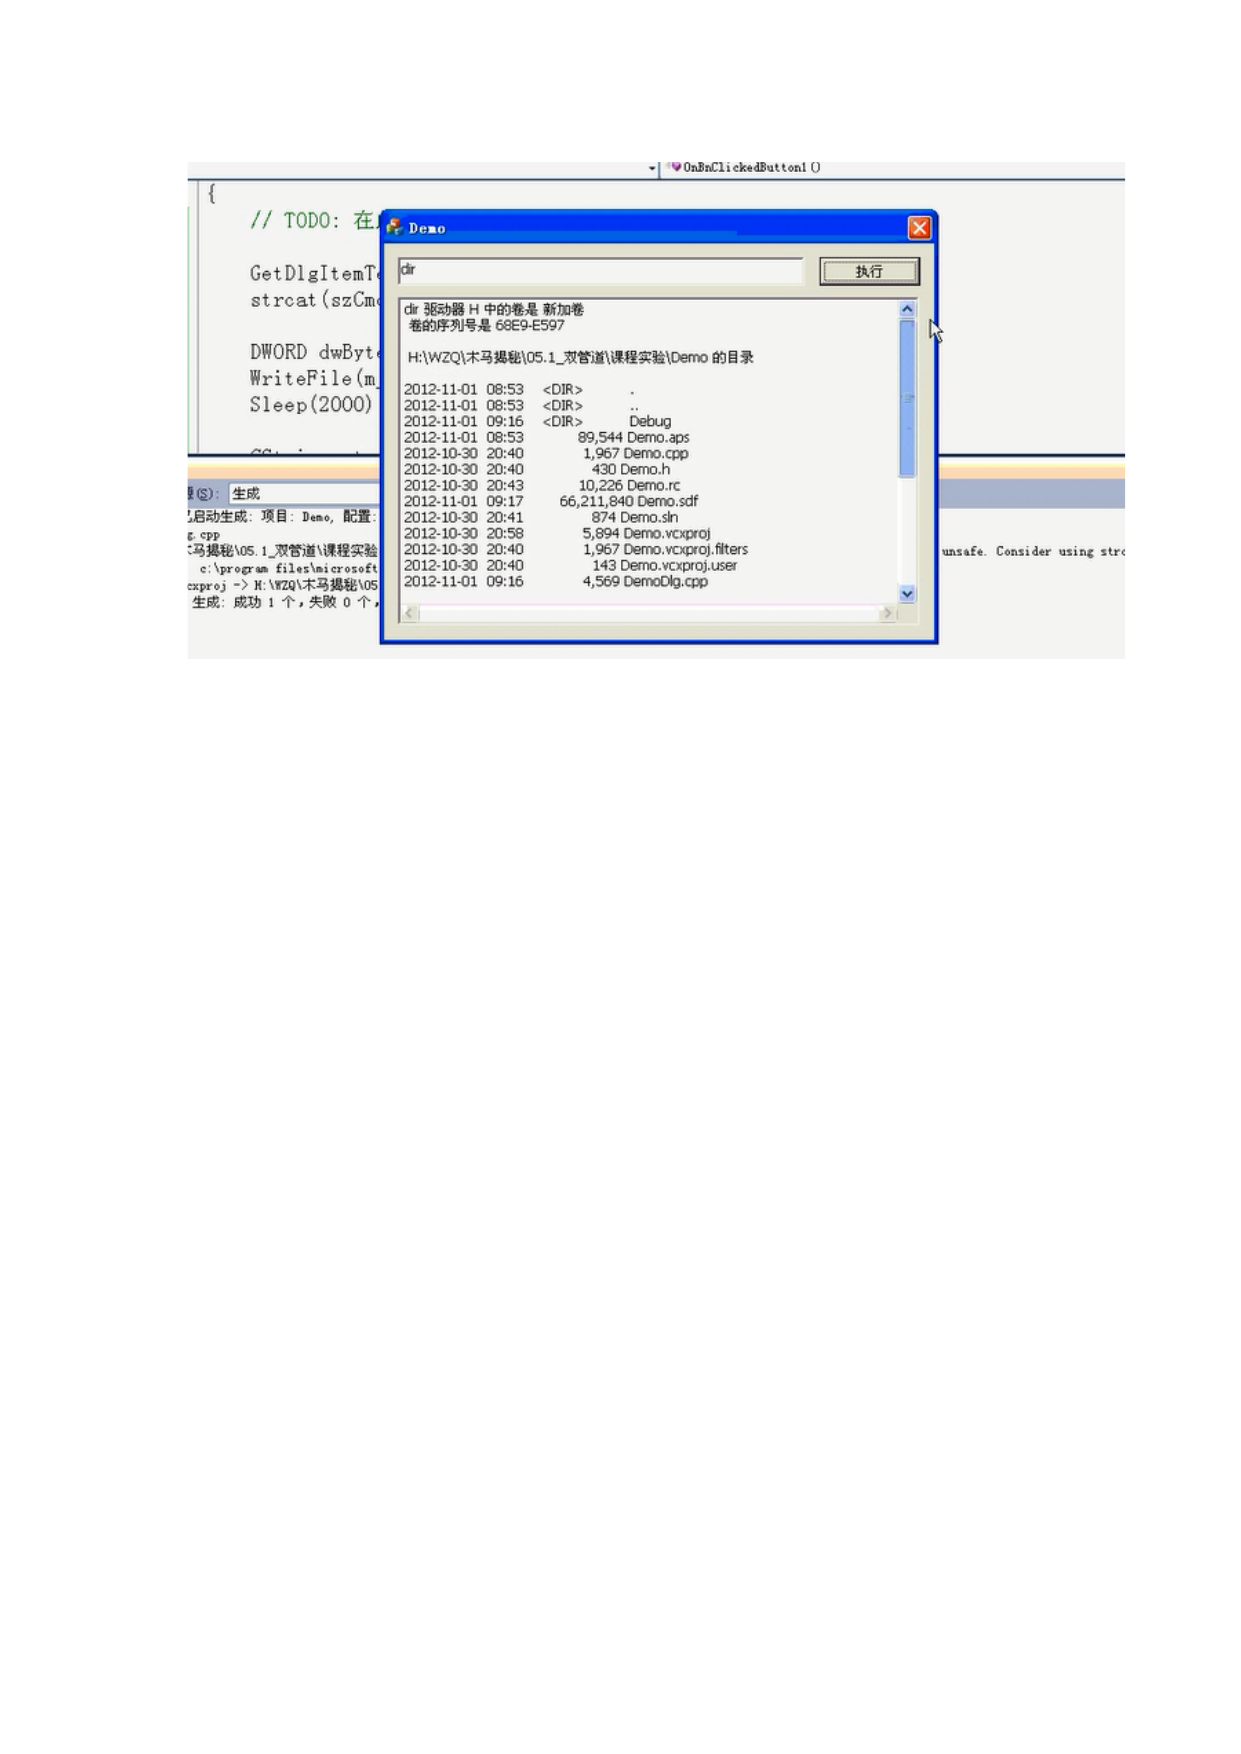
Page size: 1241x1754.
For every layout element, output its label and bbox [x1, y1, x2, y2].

picture [187, 162, 1125, 659]
